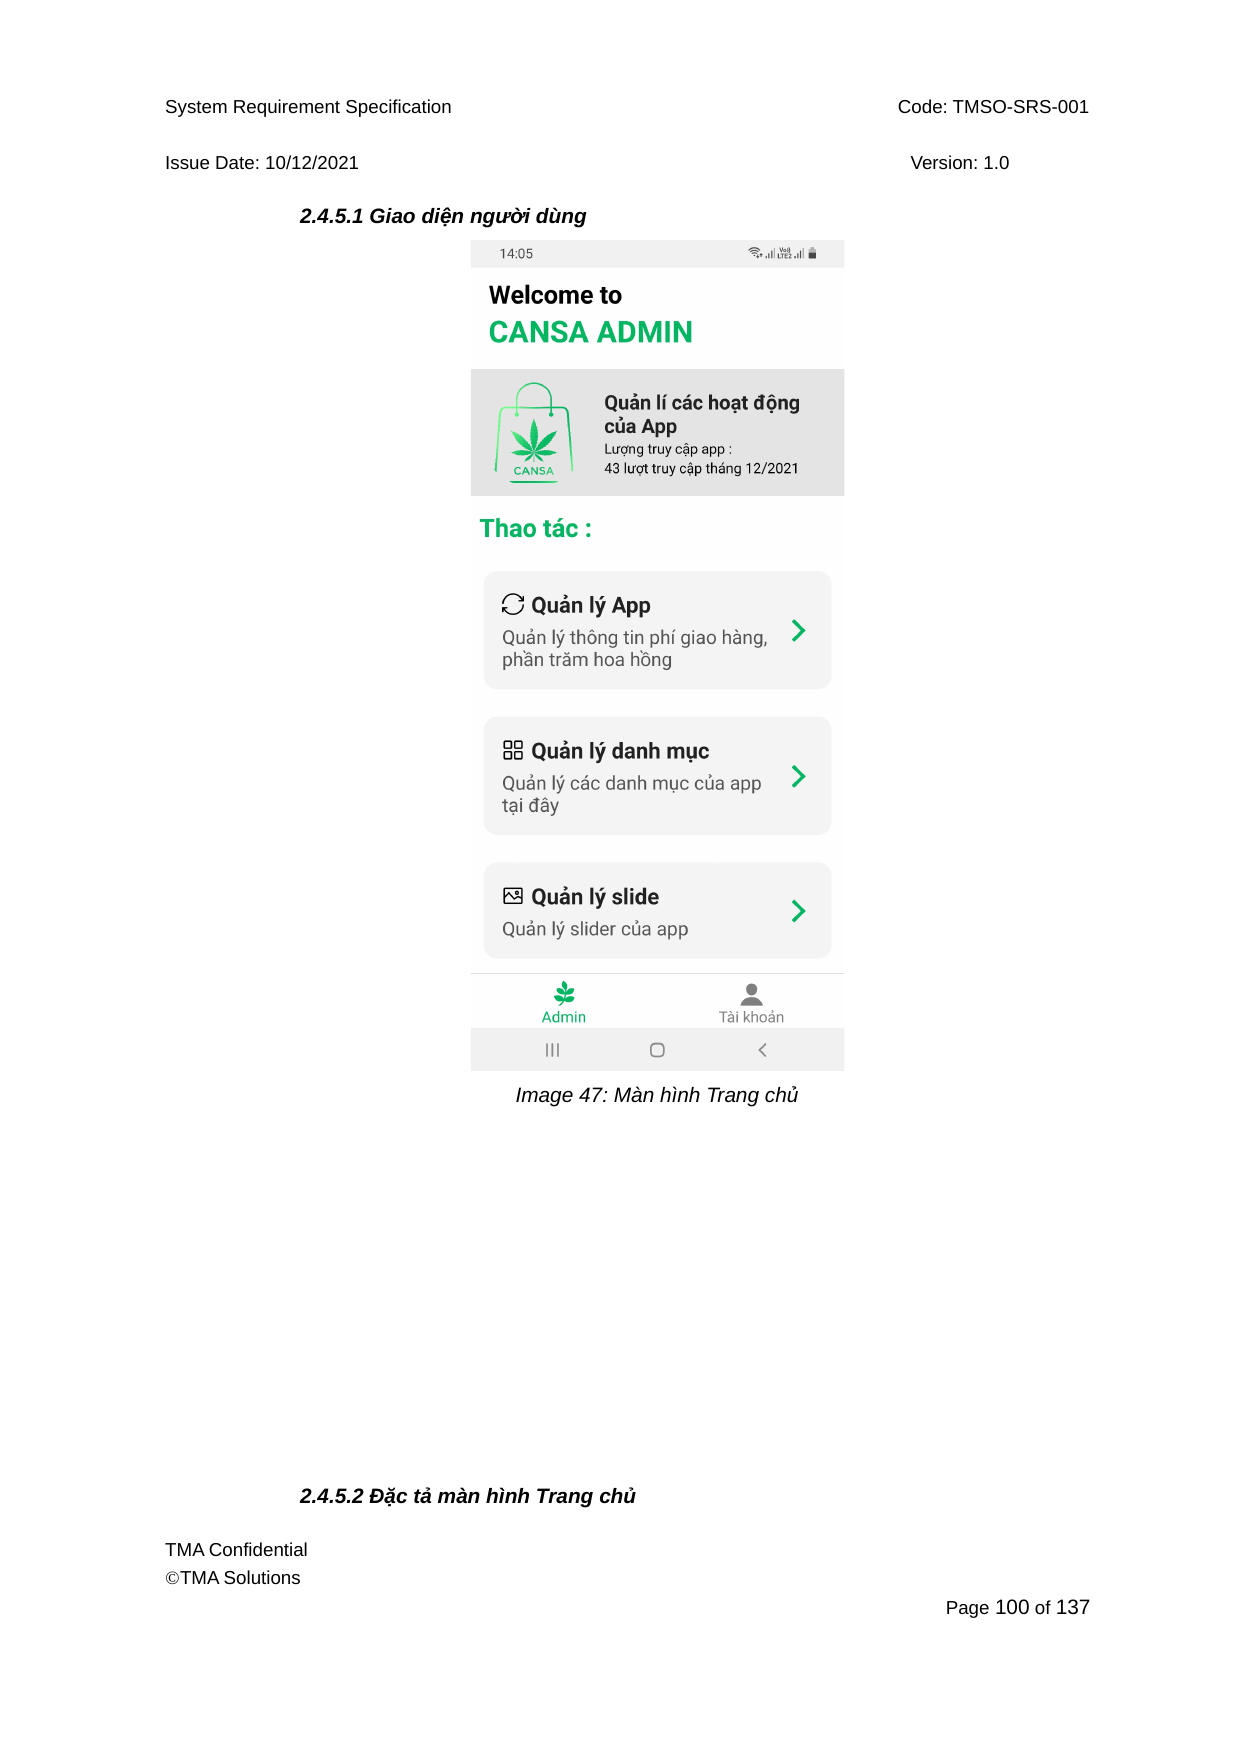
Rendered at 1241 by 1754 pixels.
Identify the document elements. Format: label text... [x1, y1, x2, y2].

picture [470, 240, 845, 1071]
text 2.4.5.1 Giao diện người dùng [225, 204, 1090, 228]
text 2.4.5.2 Đặc tả màn hình Trang chủ [225, 1484, 1090, 1508]
text Image 47: Màn hình Trang chủ [150, 1083, 1090, 1107]
